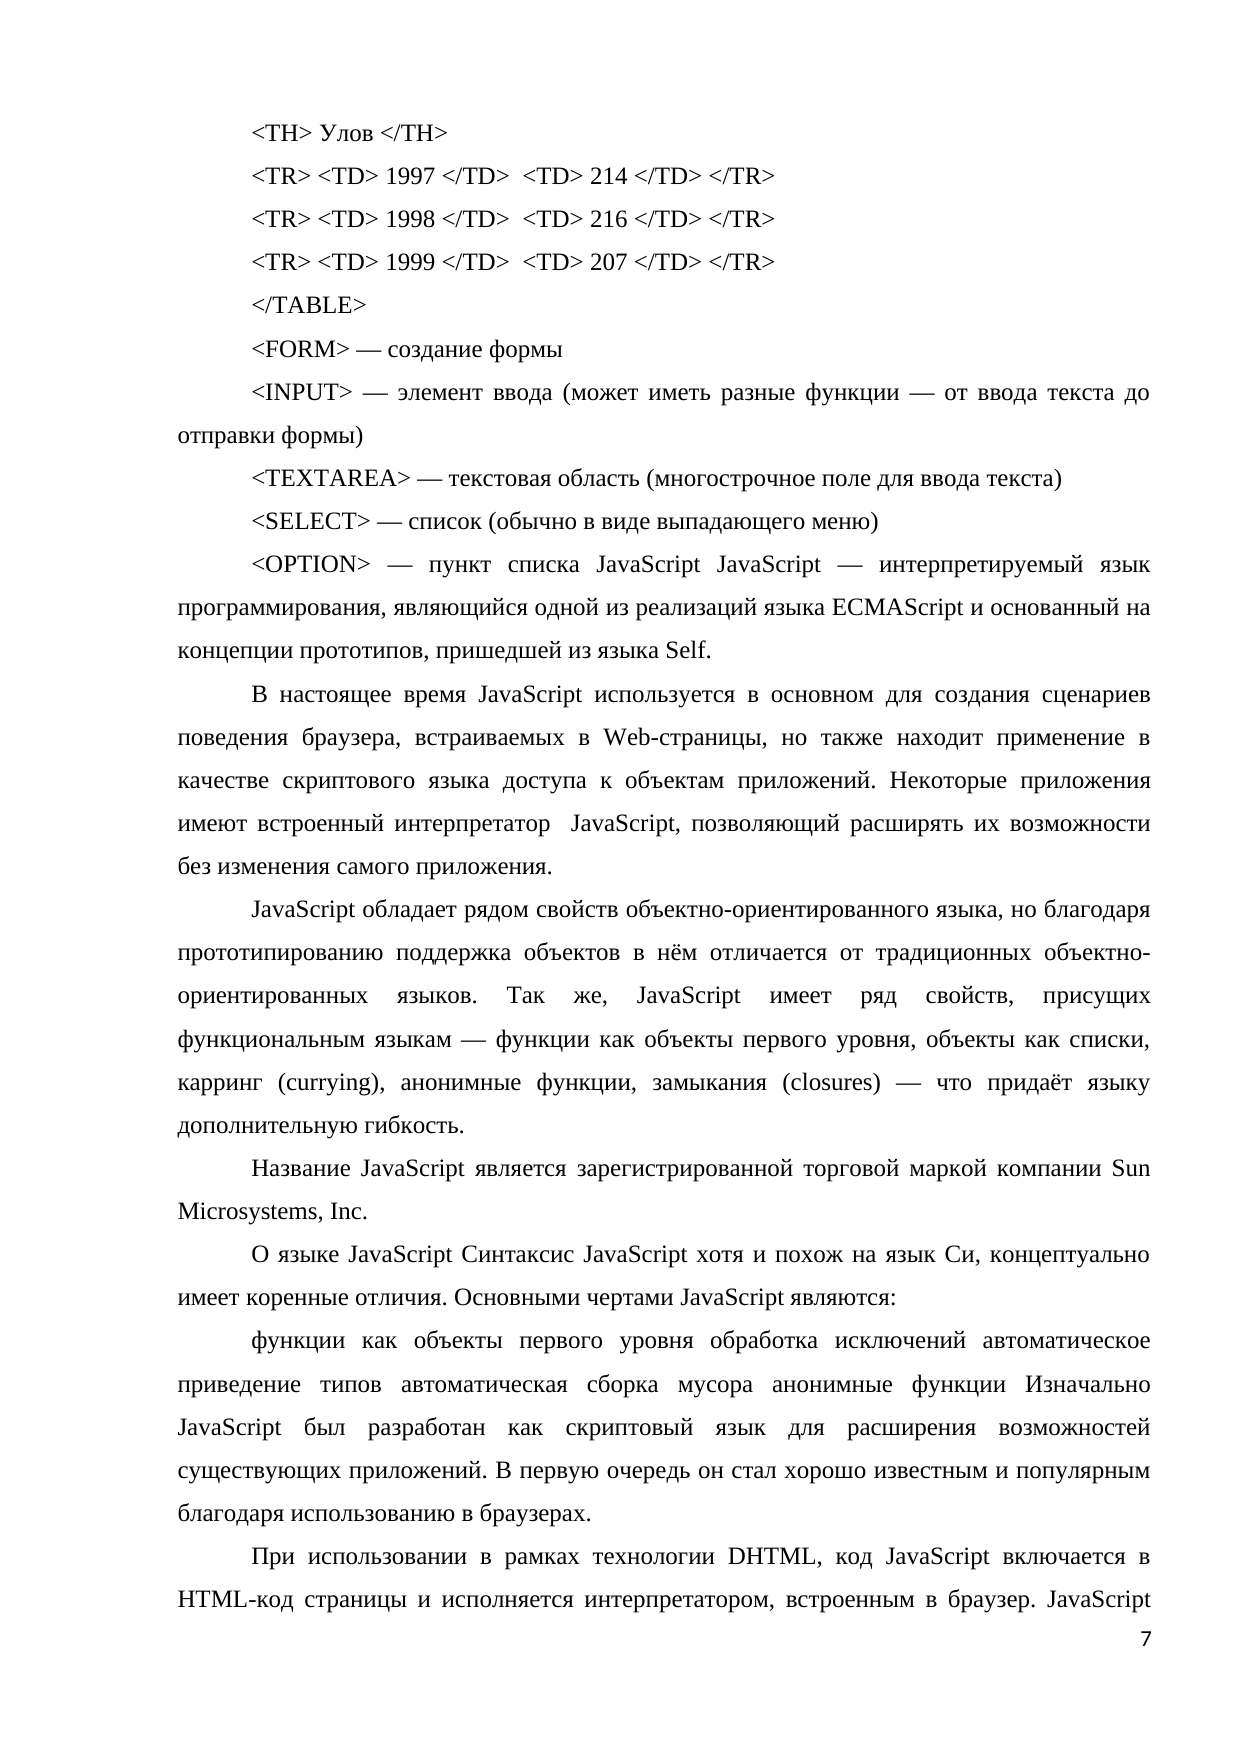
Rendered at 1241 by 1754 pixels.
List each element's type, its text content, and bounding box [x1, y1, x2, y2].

text <TR> <TD> 1998 </TD> <TD> 216 </TD> </TR> [177, 204, 1152, 233]
text <OPTION> — пункт списка JavaScript JavaScript — интерпретируемый язык программирования, являющийся одной из реализаций языка ECMAScript и основанный на концепции прототипов, пришедшей из языка Self. [177, 549, 1152, 664]
text <TEXTAREA> — текстовая область (многострочное поле для ввода текста) [177, 463, 1152, 492]
text <SELECT> — список (обычно в виде выпадающего меню) [177, 506, 1152, 535]
text <TH> Улов </TH> [177, 118, 1152, 147]
text </TABLE> [177, 291, 1152, 319]
text <TR> <TD> 1999 </TD> <TD> 207 </TD> </TR> [177, 247, 1152, 276]
text <TR> <TD> 1997 </TD> <TD> 214 </TD> </TR> [177, 161, 1152, 190]
text В настоящее время JavaScript используется в основном для создания сценариев поведения браузера, встраиваемых в Web-страницы, но также находит применение в качестве скриптового языка доступа к объектам приложений. Некоторые приложения имеют встроенный интерпретатор JavaScript, позволяющий расширять их возможности без изменения самого приложения. [177, 679, 1152, 880]
text <FORM> — создание формы [177, 334, 1152, 362]
text <INPUT> — элемент ввода (может иметь разные функции — от ввода текста до отправки формы) [177, 377, 1152, 449]
text О языке JavaScript Синтаксис JavaScript хотя и похож на язык Си, концептуально имеет коренные отличия. Основными чертами JavaScript являются: [177, 1239, 1152, 1311]
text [177, 1541, 1152, 1613]
text Название JavaScript является зарегистрированной торговой маркой компании Sun Microsystems, Inc. [177, 1153, 1152, 1225]
text функции как объекты первого уровня обработка исключений автоматическое приведение типов автоматическая сборка мусора анонимные функции Изначально JavaScript был разработан как скриптовый язык для расширения возможностей существующих приложений. В первую очередь он стал хорошо известным и популярным благодаря использованию в браузерах. [177, 1326, 1152, 1527]
text JavaScript обладает рядом свойств объектно-ориентированного языка, но благодаря прототипированию поддержка объектов в нём отличается от традиционных объектно-ориентированных языков. Так же, JavaScript имеет ряд свойств, присущих функциональным языкам — функции как объекты первого уровня, объекты как списки, карринг (currying), анонимные функции, замыкания (closures) — что придаёт языку дополнительную гибкость. [177, 894, 1152, 1139]
